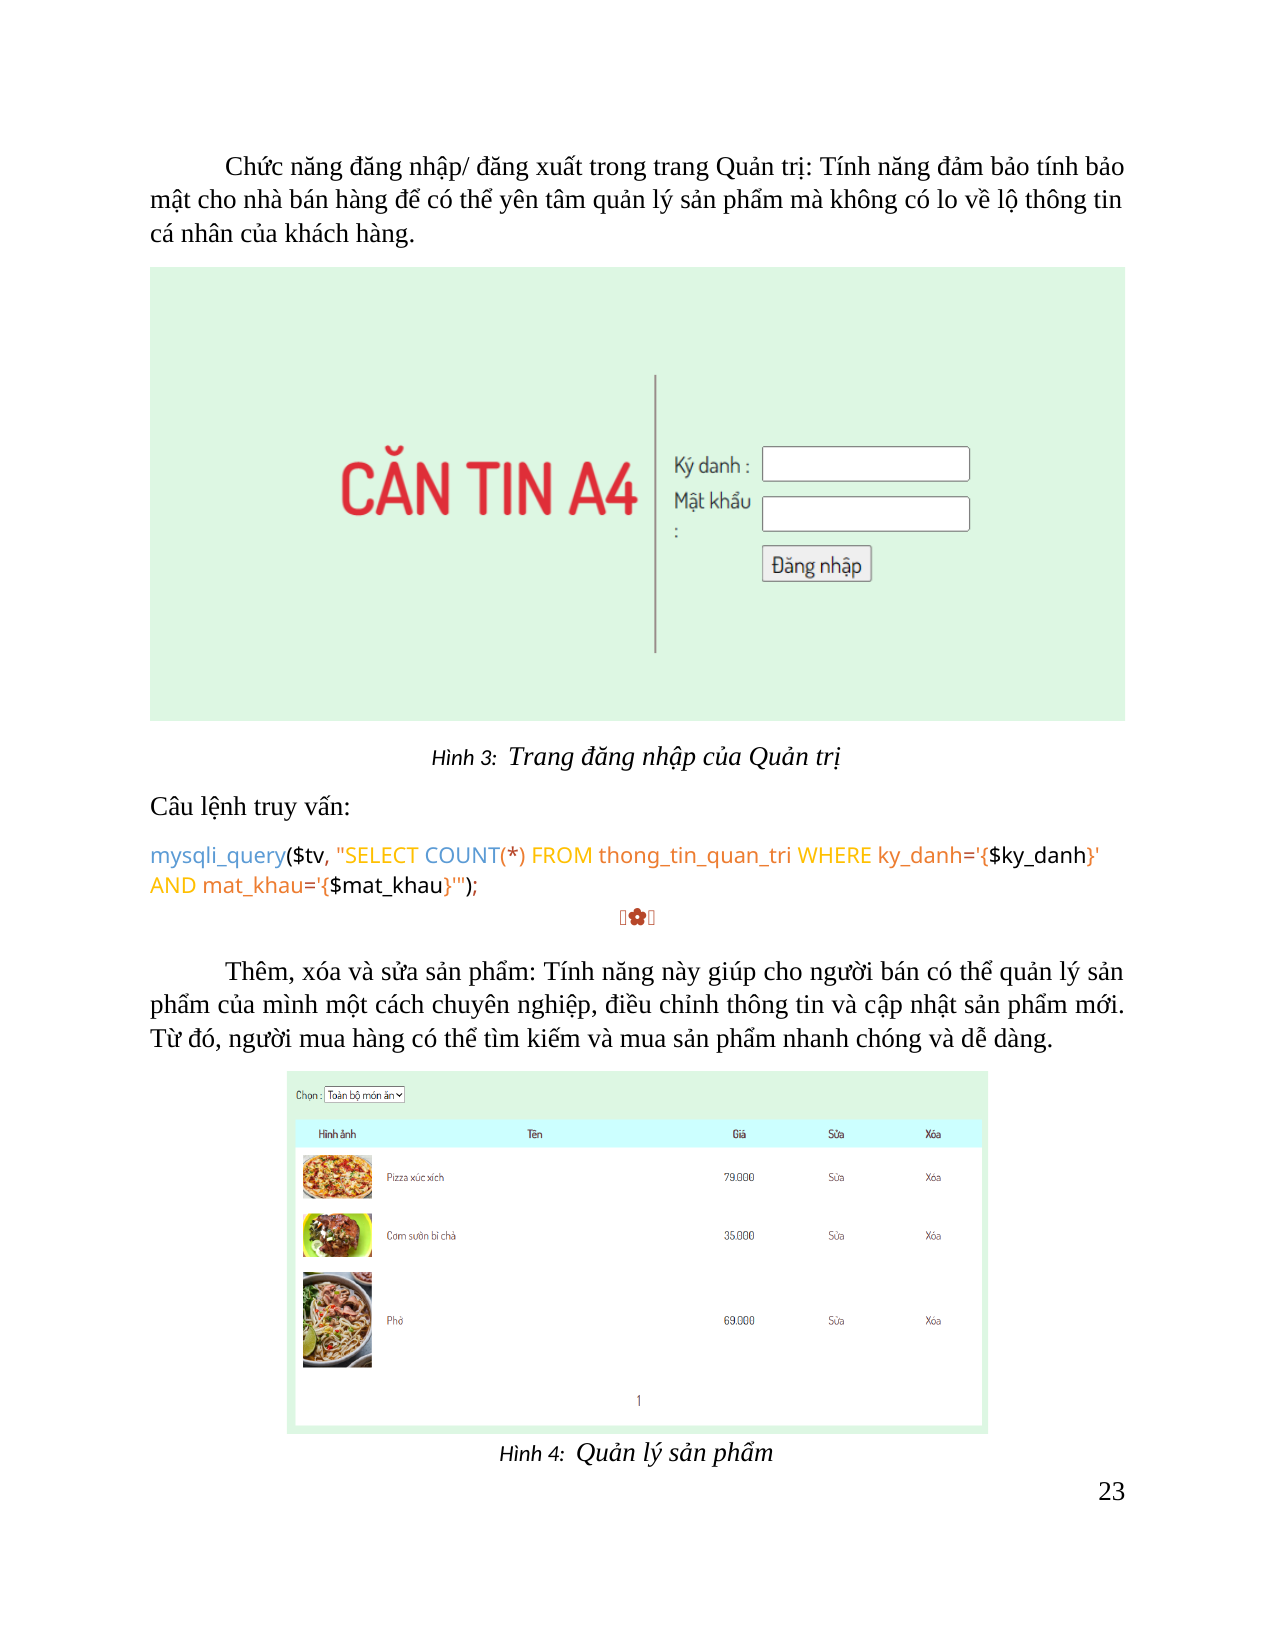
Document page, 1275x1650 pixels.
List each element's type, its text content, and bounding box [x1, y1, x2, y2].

text Chức năng đăng nhập/ đăng xuất trong trang Quản trị: Tính năng đảm bảo tính bảo mật cho nhà bán hàng để có thể yên tâm quản lý sản phẩm mà không có lo về lộ thông tin cá nhân của khách hàng. [150, 150, 1125, 248]
text Thêm, xóa và sửa sản phẩm: Tính năng này giúp cho người bán có thể quản lý sản phẩm của mình một cách chuyên nghiệp, điều chỉnh thông tin và cập nhật sản phẩm mới. Từ đó, người mua hàng có thể tìm kiếm và mua sản phẩm nhanh chóng và dễ dàng. [150, 954, 1125, 1053]
picture [150, 267, 1125, 721]
text Trang đăng nhập của Quản trị [150, 740, 1125, 771]
text mysqli_query($tv, "SELECT COUNT(*) FROM thong_tin_quan_tri WHERE ky_danh='{$ky_danh}' AND mat_khau='{$mat_khau}'"); [150, 840, 1125, 900]
text Quản lý sản phẩm [150, 1436, 1125, 1467]
picture [286, 1071, 989, 1434]
text Câu lệnh truy vấn: [150, 790, 1125, 821]
